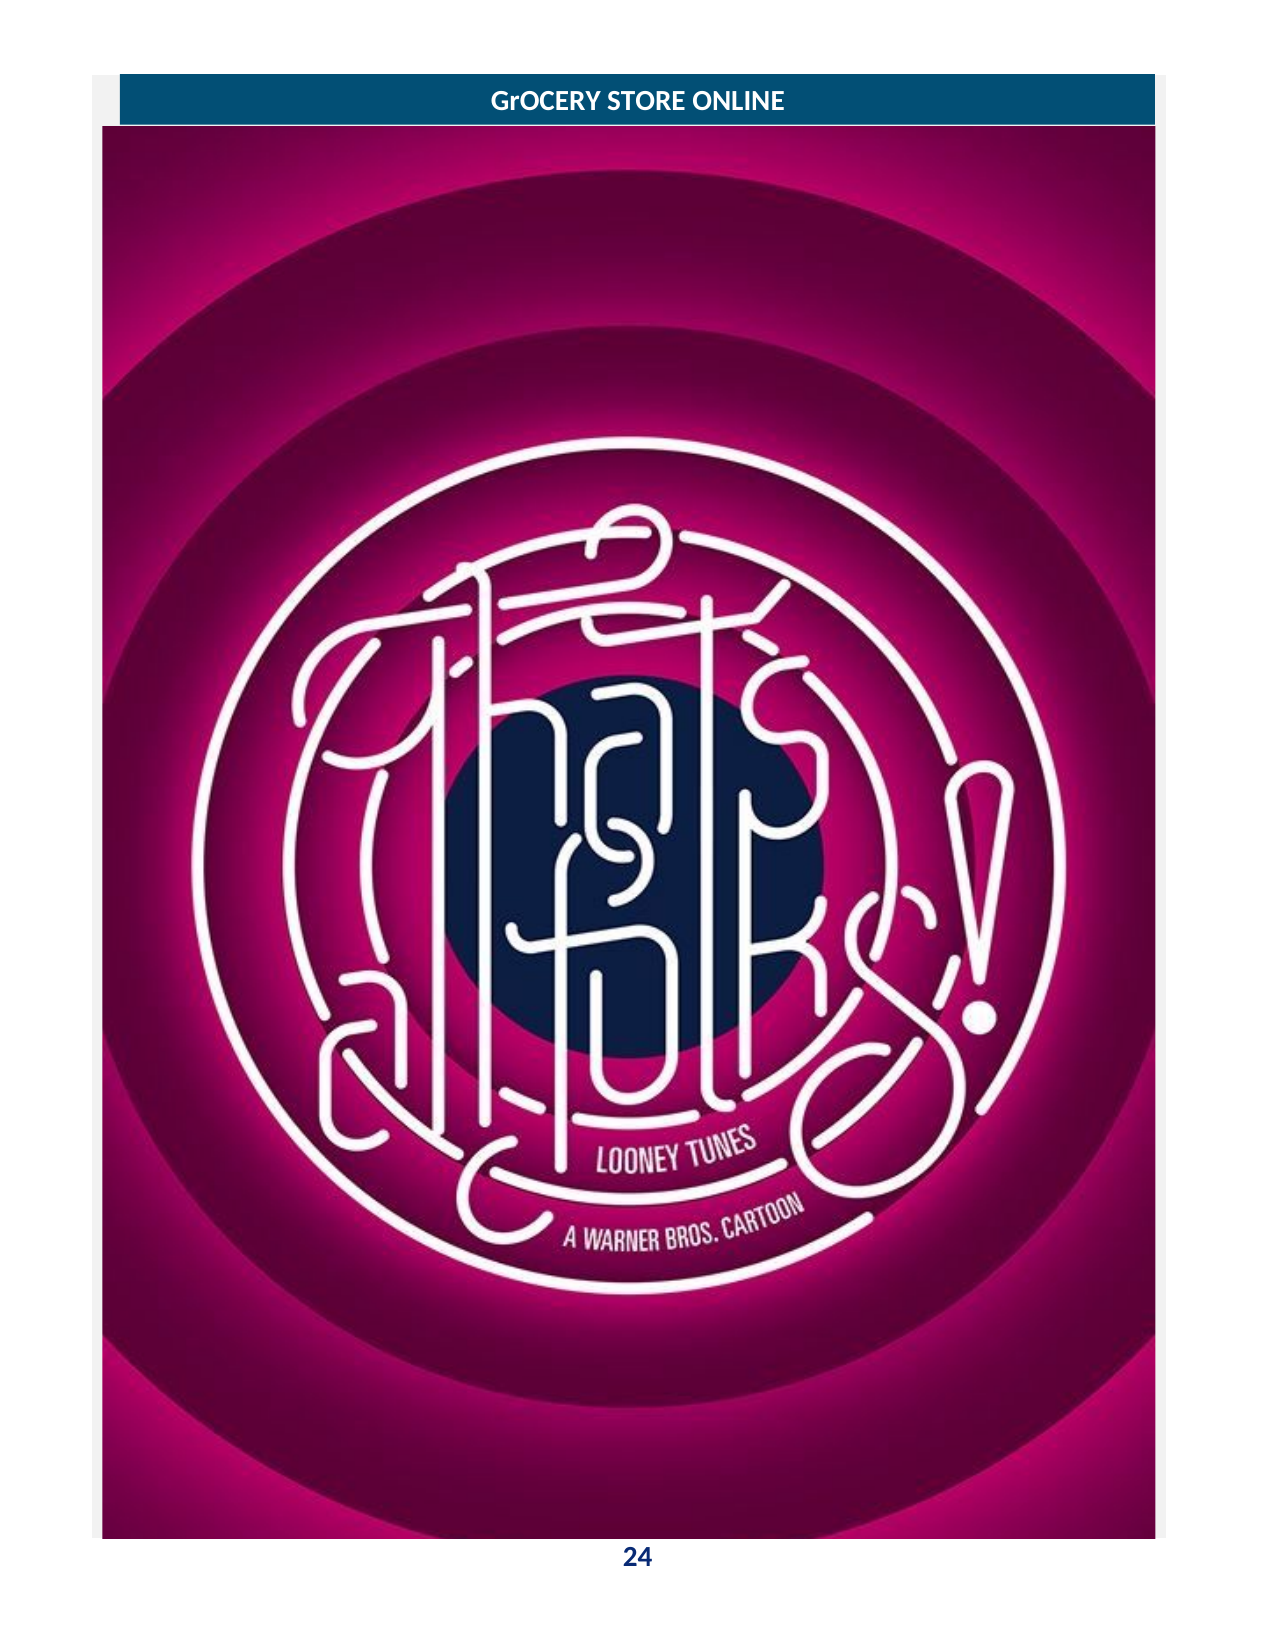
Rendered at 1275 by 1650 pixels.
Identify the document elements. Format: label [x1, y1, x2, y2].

picture [102, 126, 1156, 1539]
table_cell [92, 75, 1166, 1538]
